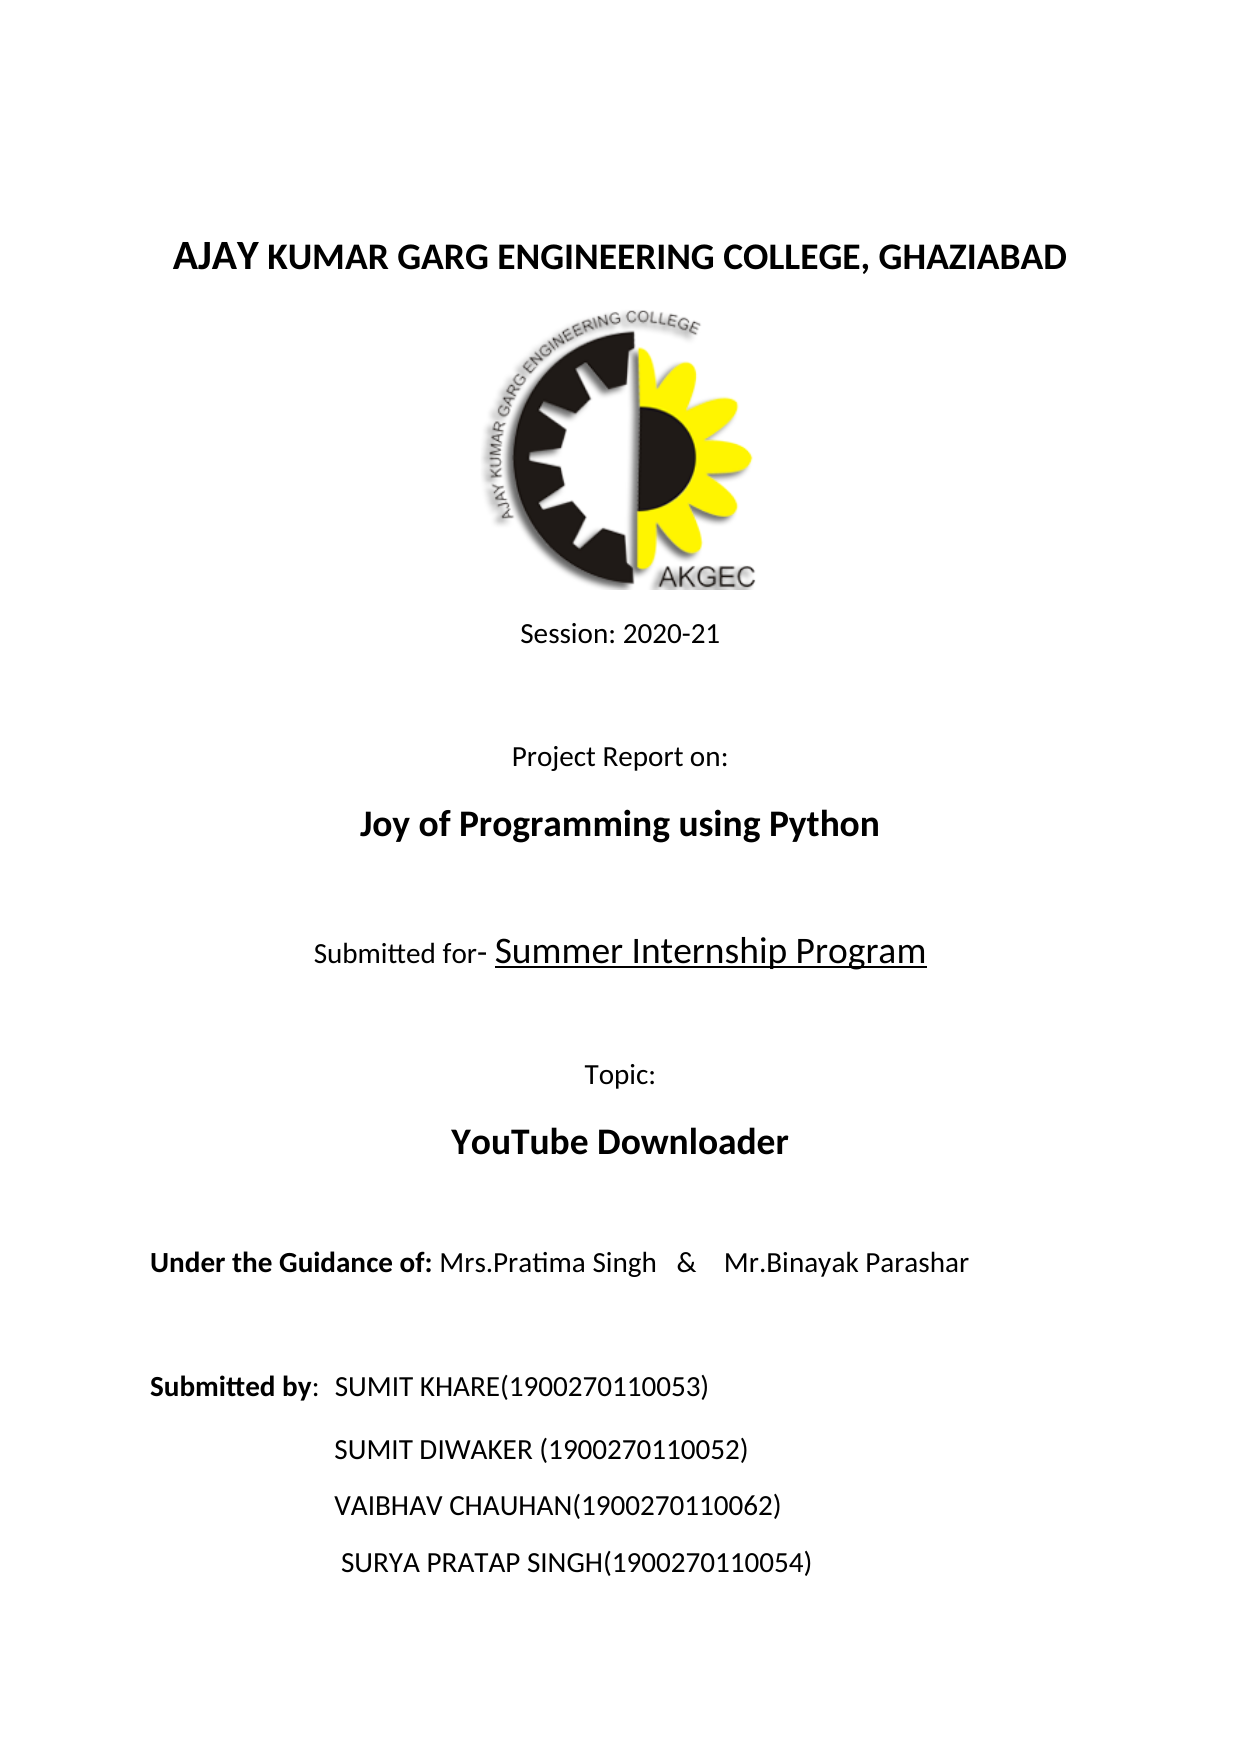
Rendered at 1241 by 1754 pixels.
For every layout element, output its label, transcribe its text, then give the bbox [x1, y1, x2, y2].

text Session: 2020-21 [150, 615, 1090, 650]
text SURYA PRATAP SINGH(1900270110054) [150, 1544, 1090, 1579]
text Topic: [150, 1056, 1090, 1092]
text SUMIT DIWAKER (1900270110052) [150, 1431, 1090, 1467]
text AJAY KUMAR GARG ENGINEERING COLLEGE, GHAZIABAD [150, 229, 1090, 280]
text Under the Guidance of: Mrs.Pratima Singh & Mr.Binayak Parashar [150, 1244, 1090, 1280]
text YouTube Downloader [150, 1118, 1090, 1163]
text VAIBHAV CHAUHAN(1900270110062) [150, 1487, 1090, 1523]
text Joy of Programming using Python [150, 800, 1090, 846]
text Submitted by: SUMIT KHARE(1900270110053) [150, 1368, 1090, 1404]
picture [480, 308, 760, 590]
text Project Report on: [150, 738, 1090, 774]
text Submitted for- Summer Internship Program [150, 927, 1090, 972]
